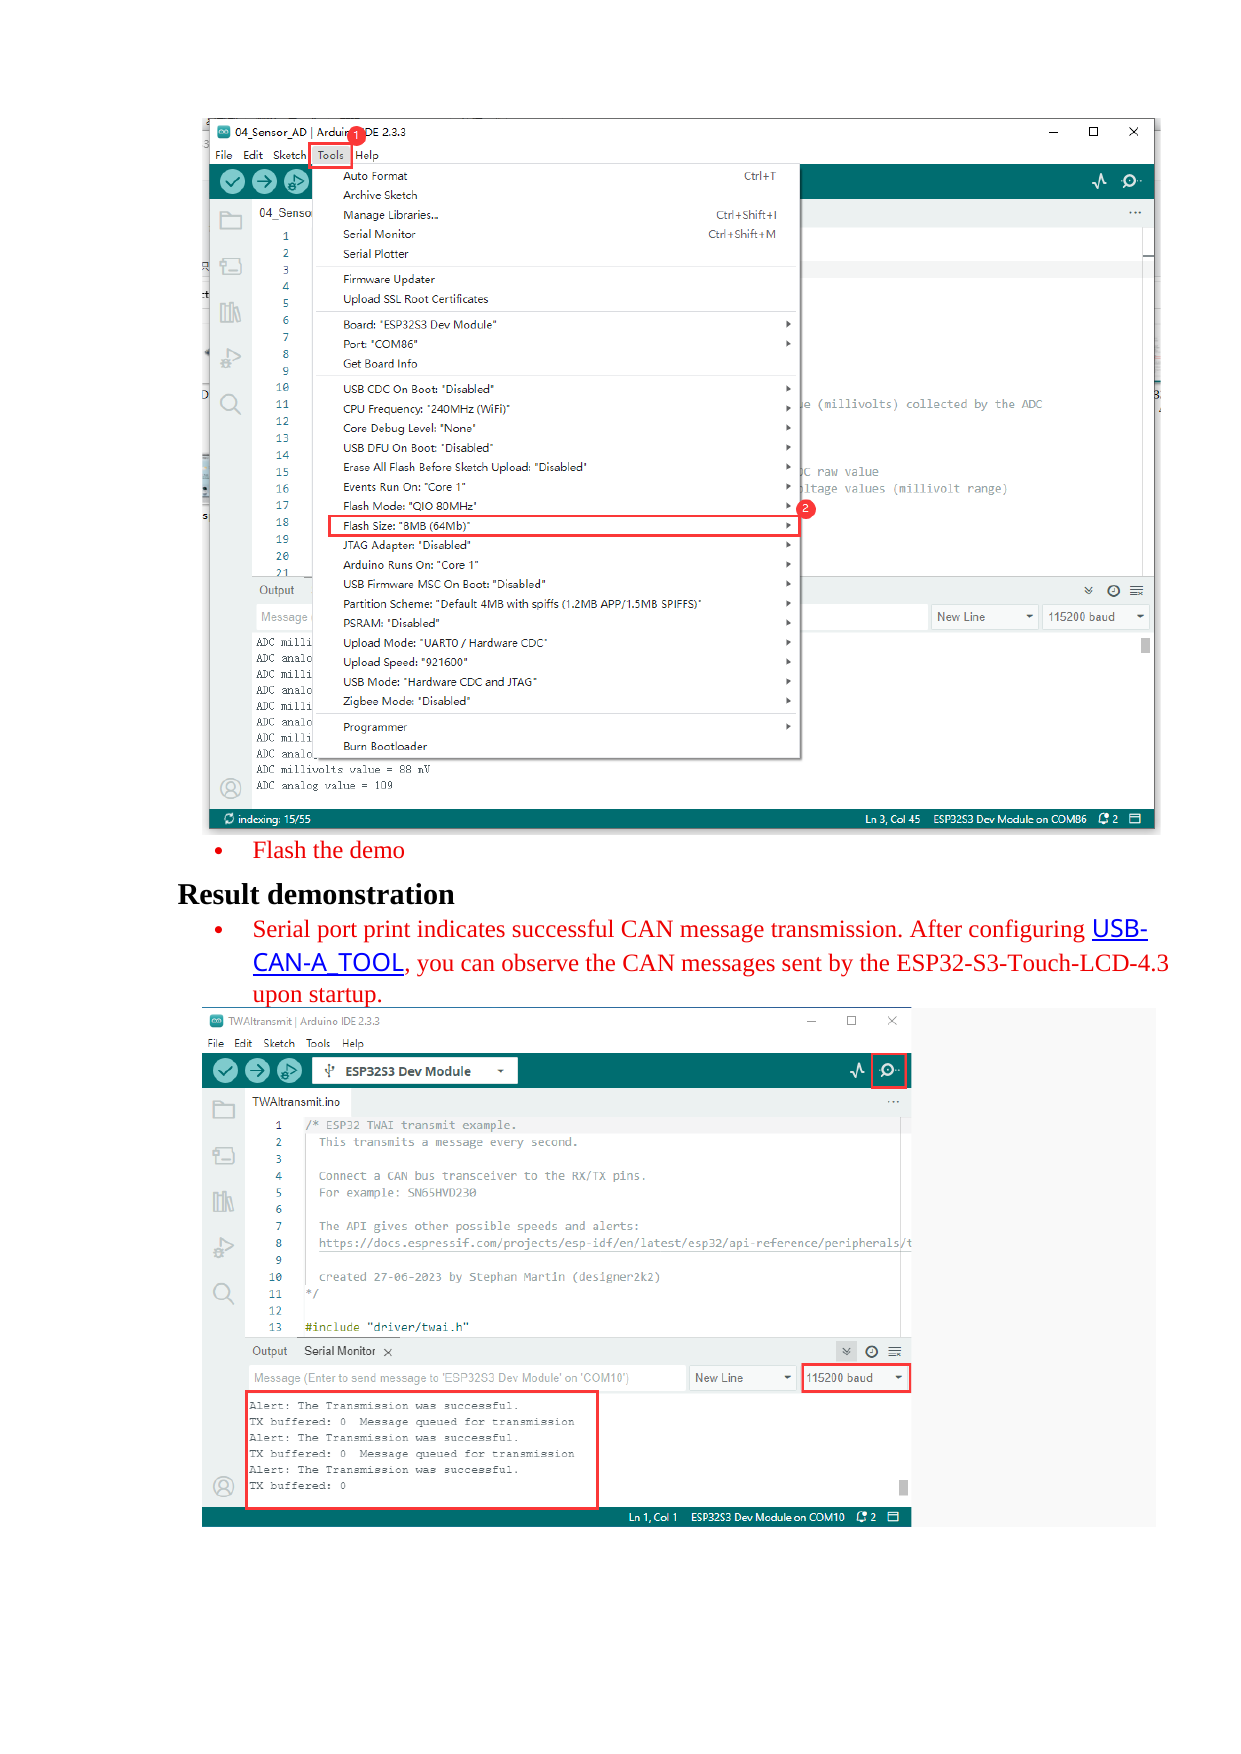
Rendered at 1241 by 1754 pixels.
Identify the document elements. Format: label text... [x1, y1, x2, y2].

text Flash the demo [215, 835, 1181, 863]
text Serial port print indicates successful CAN message transmission. After configuring USB-CAN-A_TOOL, you can observe the CAN messages sent by the ESP32-S3-Touch-LCD-4.3 upon startup. [215, 911, 1181, 1008]
picture [202, 118, 1161, 835]
subtitle Result demonstration [177, 876, 1181, 911]
picture [202, 1007, 912, 1527]
